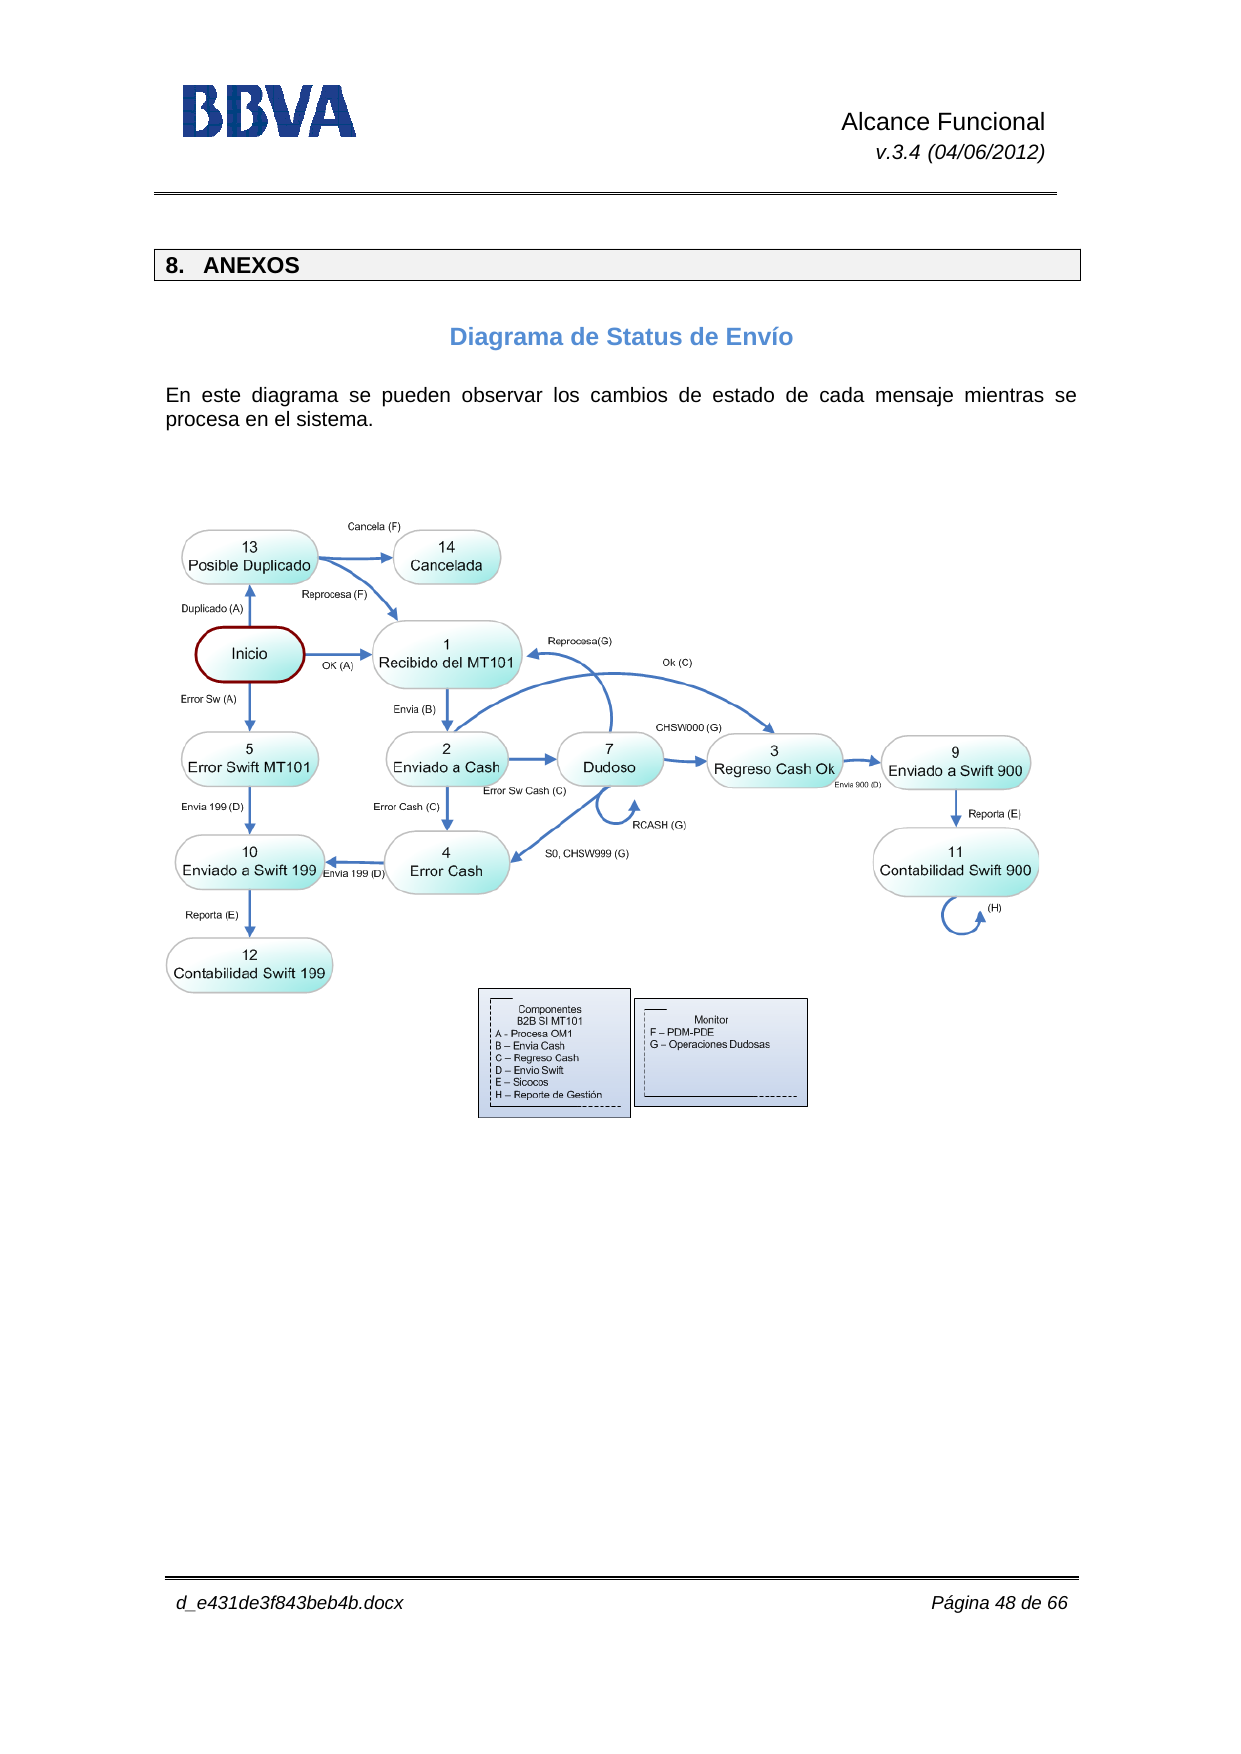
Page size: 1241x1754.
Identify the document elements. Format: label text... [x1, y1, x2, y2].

picture [183, 85, 357, 137]
subtitle anexos [155, 250, 1080, 280]
text En este diagrama se pueden observar los cambios de estado de cada mensaje mientras se procesa en el sistema. [165, 383, 1078, 431]
picture [165, 519, 1040, 1118]
text Diagrama de Status de Envío [165, 322, 1078, 351]
